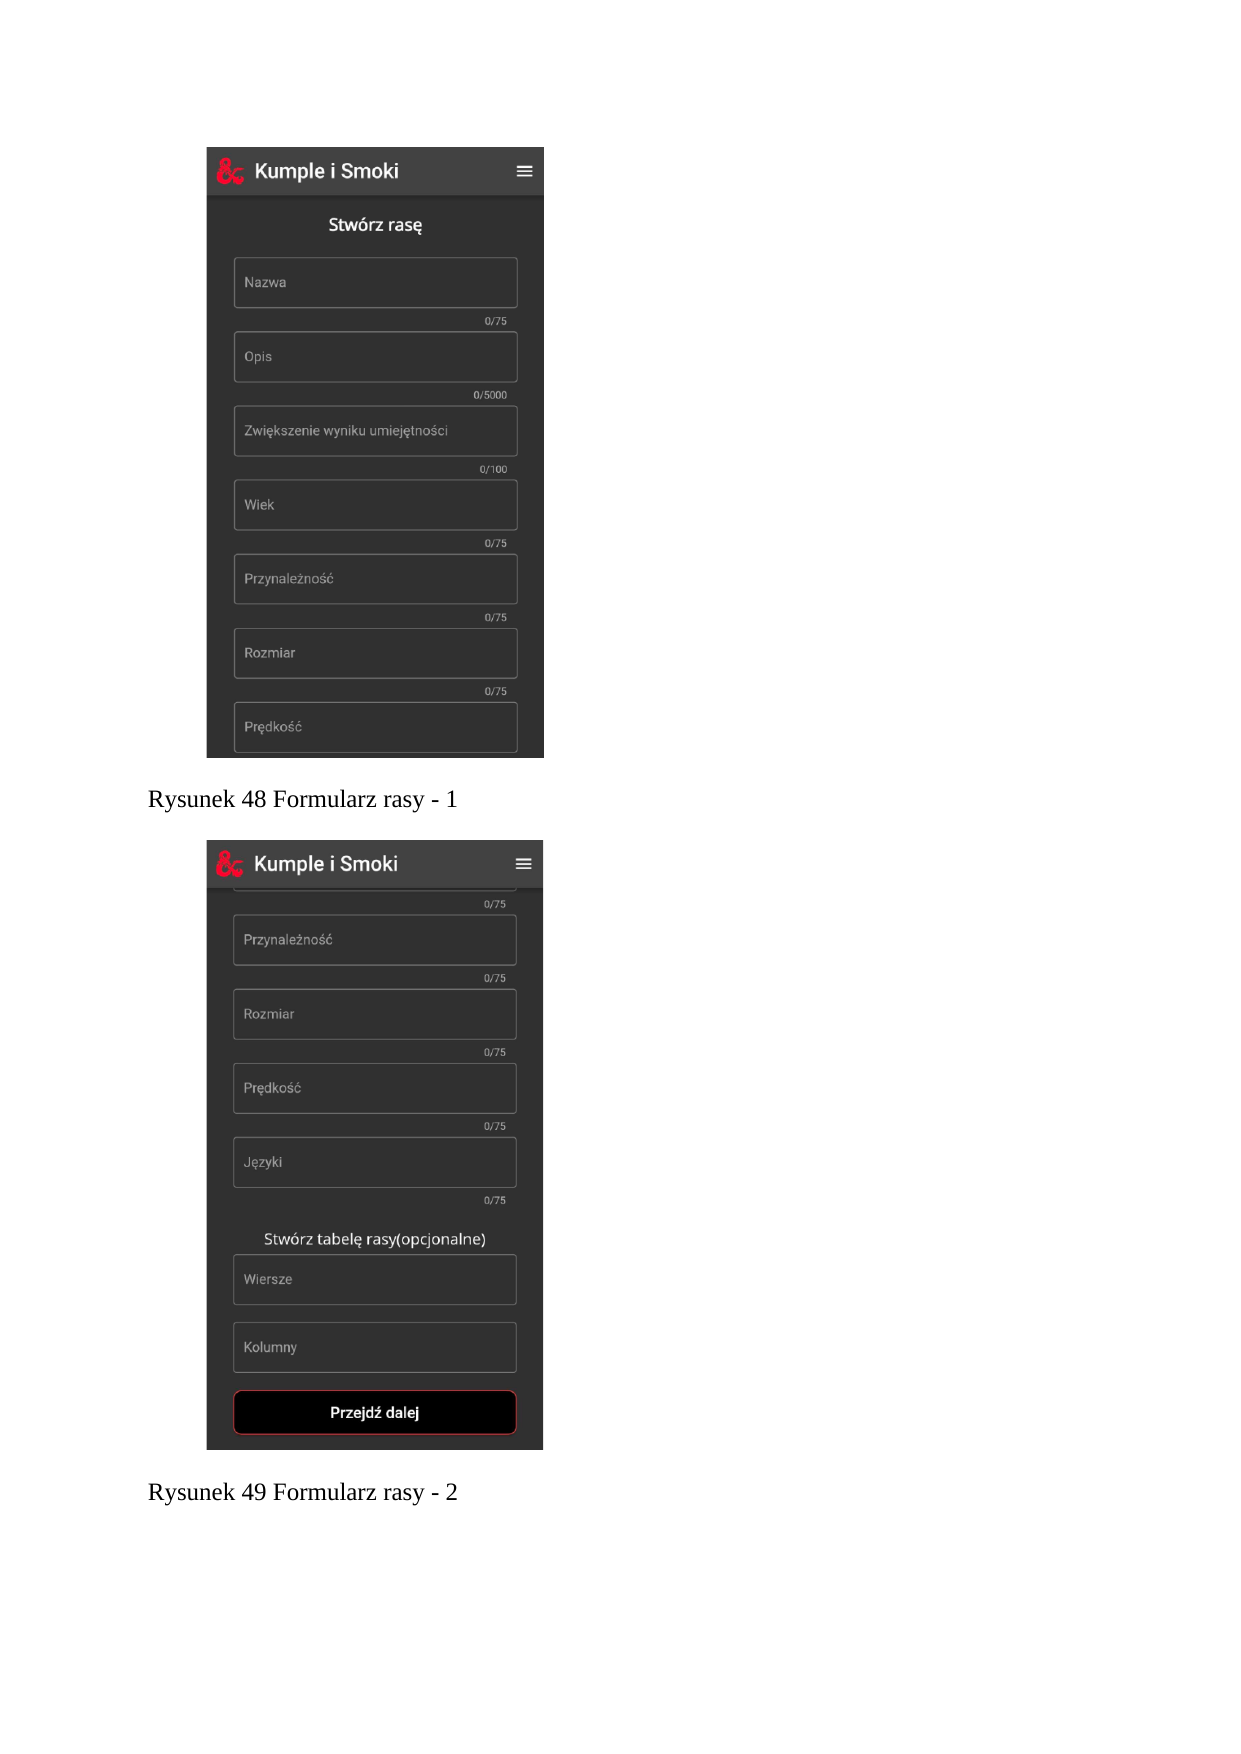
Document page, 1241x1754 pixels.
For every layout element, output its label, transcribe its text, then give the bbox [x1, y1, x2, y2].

text Rysunek 49 Formularz rasy - 2 [148, 1477, 1093, 1505]
picture [206, 840, 544, 1450]
text Rysunek 48 Formularz rasy - 1 [148, 784, 1093, 813]
picture [206, 147, 544, 758]
